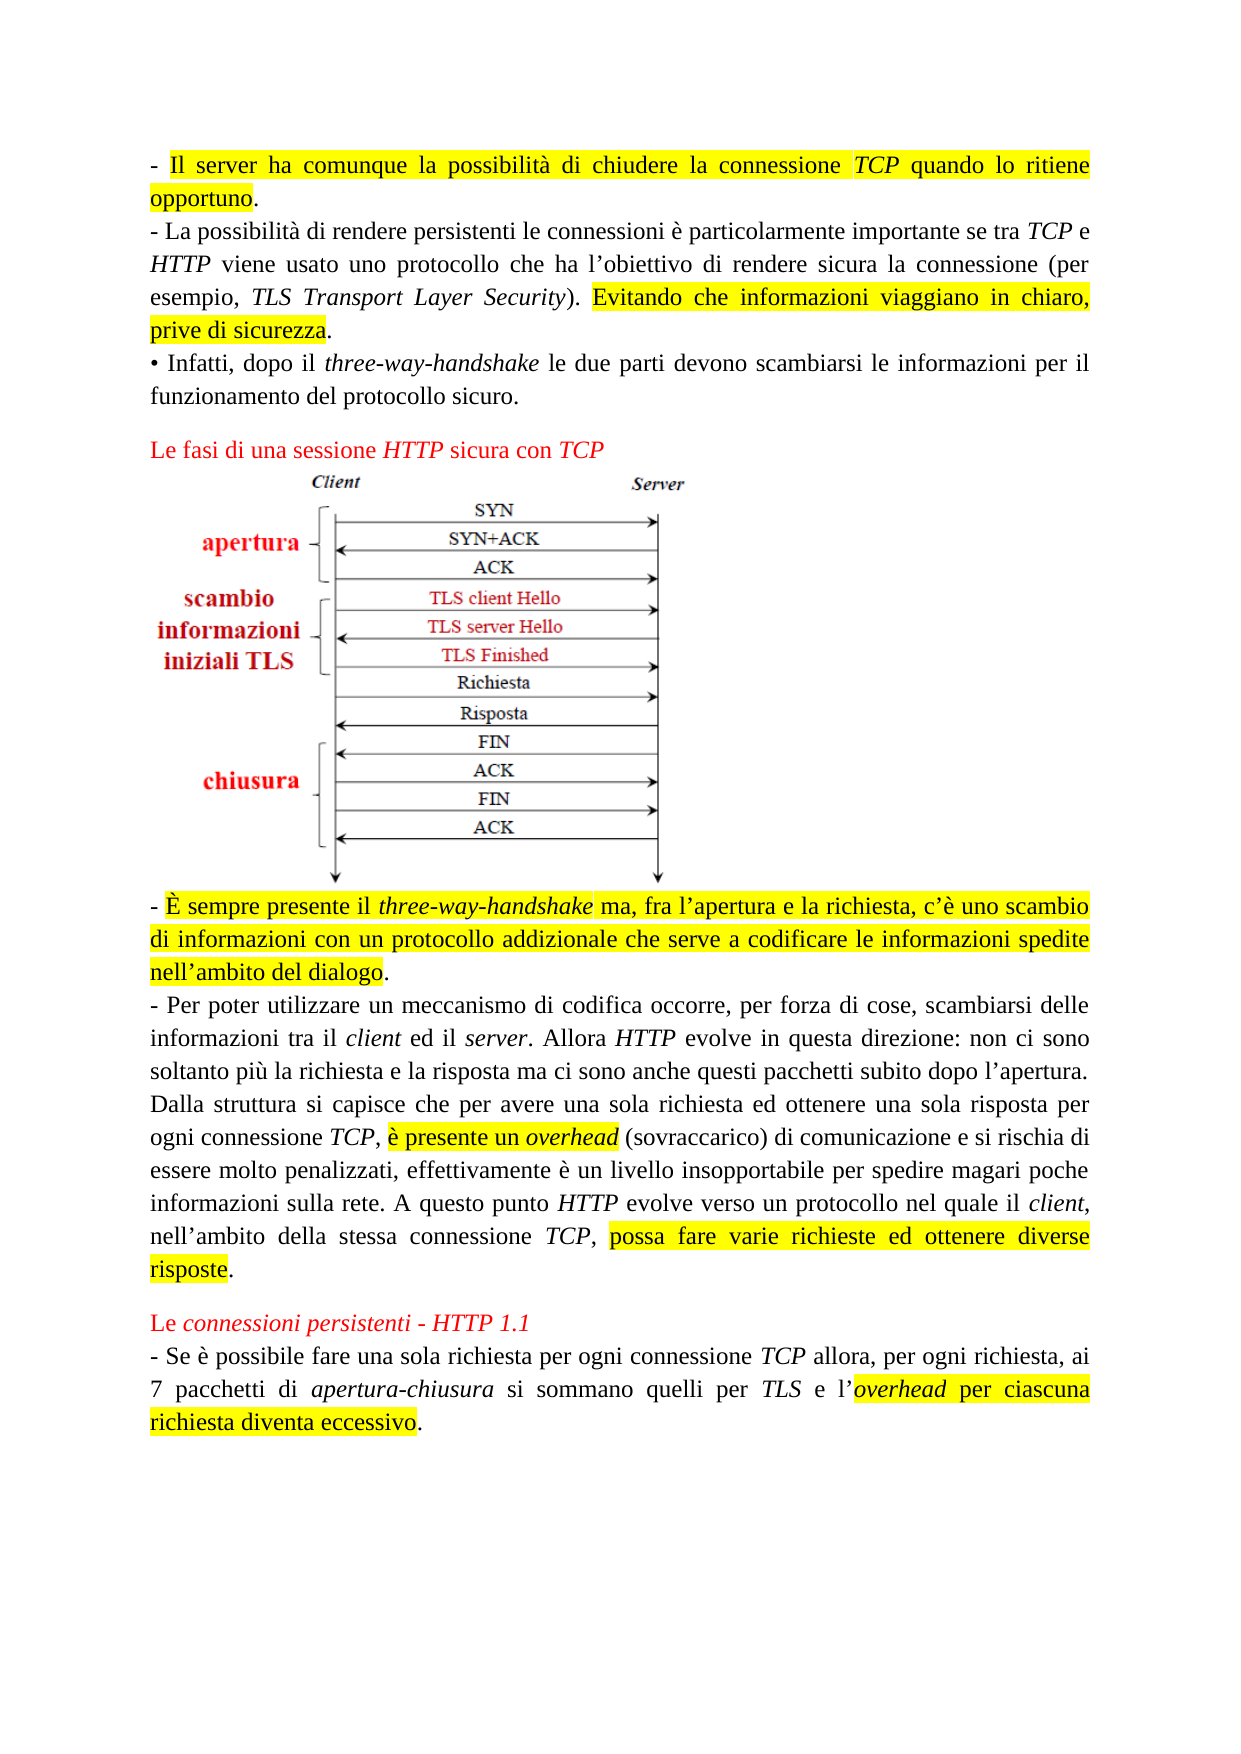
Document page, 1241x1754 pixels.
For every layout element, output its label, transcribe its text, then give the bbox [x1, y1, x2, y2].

text Le connessioni persistenti - HTTP 1.1 - Se è possibile fare una sola richiesta per ogni connessione TCP allora, per ogni richiesta, ai 7 pacchetti di apertura-chiusura si sommano quelli per TLS e l’overhead per ciascuna richiesta diventa eccessivo. [150, 1308, 1090, 1466]
picture [150, 467, 703, 887]
text - Il server ha comunque la possibilità di chiudere la connessione TCP quando lo ritiene opportuno. - La possibilità di rendere persistenti le connessioni è particolarmente importante se tra TCP e HTTP viene usato uno protocollo che ha l’obiettivo di rendere sicura la connessione (per esempio, TLS Transport Layer Security). Evitando che informazioni viaggiano in chiaro, prive di sicurezza. • Infatti, dopo il three-way-handshake le due parti devono scambiarsi le informazioni per il funzionamento del protocollo sicuro. [150, 150, 1090, 410]
text Le fasi di una sessione HTTP sicura con TCP - È sempre presente il three-way-handshake ma, fra l’apertura e la richiesta, c’è uno scambio di informazioni con un protocollo addizionale che serve a codificare le informazioni spedite nell’ambito del dialogo. - Per poter utilizzare un meccanismo di codifica occorre, per forza di cose, scambiarsi delle informazioni tra il client ed il server. Allora HTTP evolve in questa direzione: non ci sono soltanto più la richiesta e la risposta ma ci sono anche questi pacchetti subito dopo l’apertura. Dalla struttura si capisce che per avere una sola richiesta ed ottenere una sola risposta per ogni connessione TCP, è presente un overhead (sovraccarico) di comunicazione e si rischia di essere molto penalizzati, effettivamente è un livello insopportabile per spedire magari poche informazioni sulla rete. A questo punto HTTP evolve verso un protocollo nel quale il client, nell’ambito della stessa connessione TCP, possa fare varie richieste ed ottenere diverse risposte. [150, 952, 1090, 1283]
